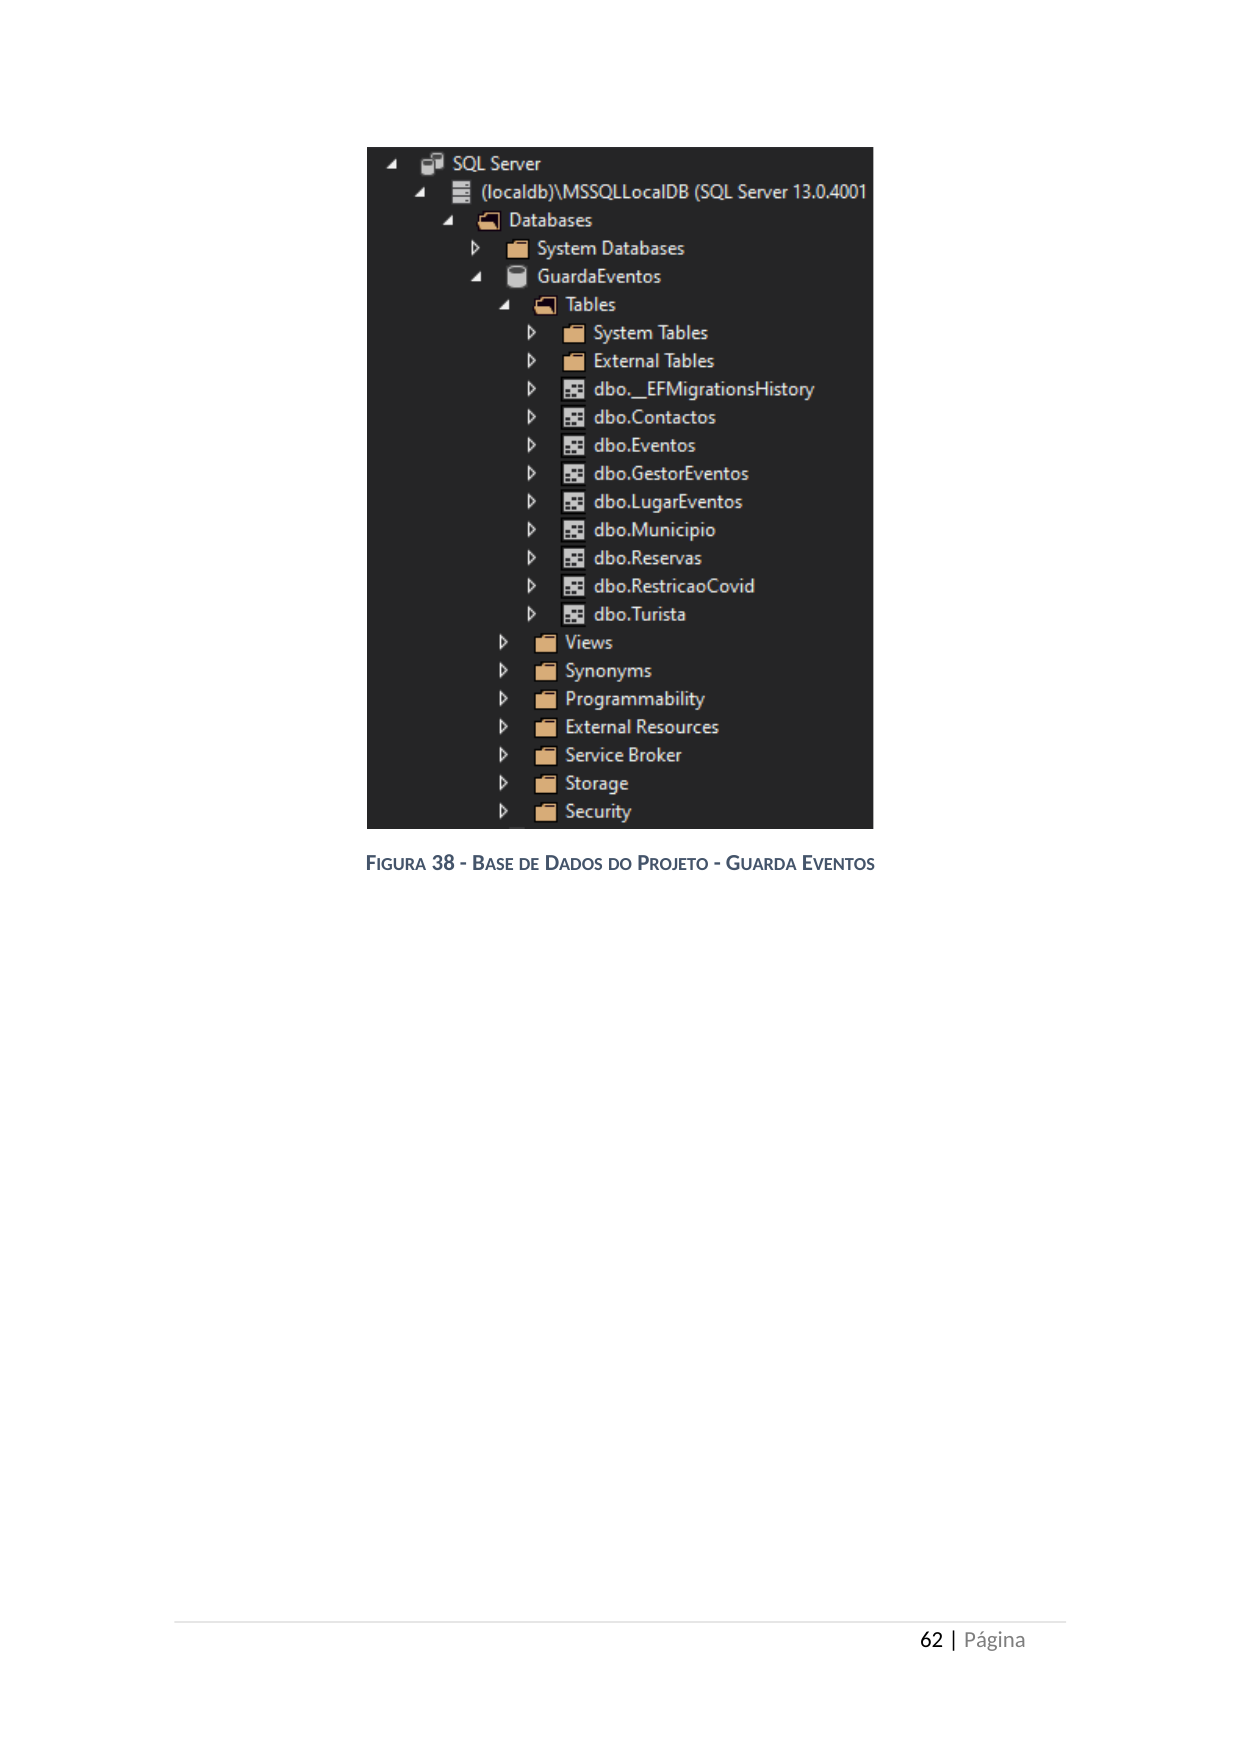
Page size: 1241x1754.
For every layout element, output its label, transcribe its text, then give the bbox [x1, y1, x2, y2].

picture [367, 147, 874, 829]
